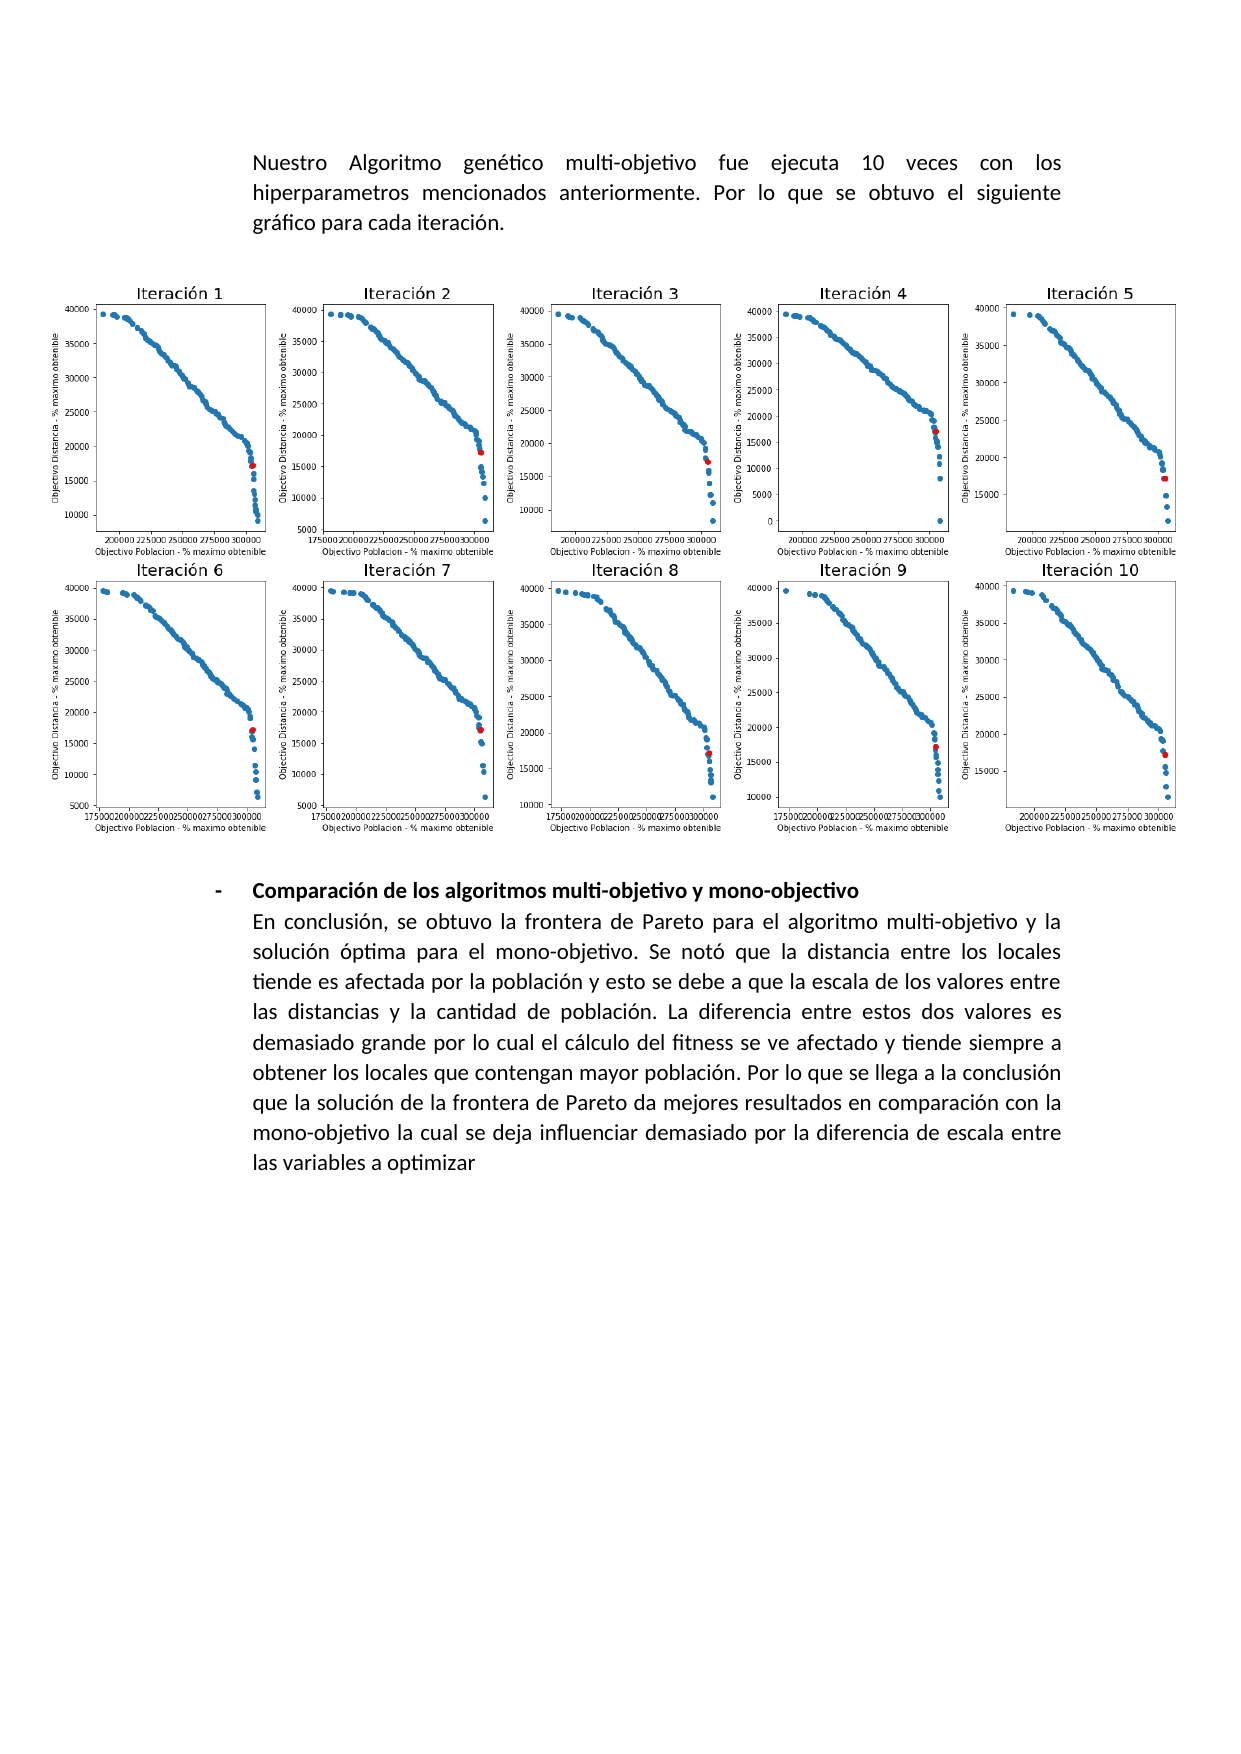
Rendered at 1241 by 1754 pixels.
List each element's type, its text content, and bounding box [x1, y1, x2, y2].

list Comparación de los algoritmos multi-objetivo y mono-objectivo [215, 877, 1063, 904]
list En conclusión, se obtuvo la frontera de Pareto para el algoritmo multi-objetivo y la solución óptima para el mono-objetivo. Se notó que la distancia entre los locales tiende es afectada por la población y esto se debe a que la escala de los valores entre las distancias y la cantidad de población. La diferencia entre estos dos valores es demasiado grande por lo cual el cálculo del fitness se ve afectado y tiende siempre a obtener los locales que contengan mayor población. Por lo que se llega a la conclusión que la solución de la frontera de Pareto da mejores resultados en comparación con la mono-objetivo la cual se deja influenciar demasiado por la diferencia de escala entre las variables a optimizar [252, 907, 1063, 1176]
list Nuestro Algoritmo genético multi-objetivo fue ejecuta 10 veces con los hiperparametros mencionados anteriormente. Por lo que se obtuvo el siguiente gráfico para cada iteración. [252, 148, 1063, 236]
picture [44, 277, 1189, 842]
